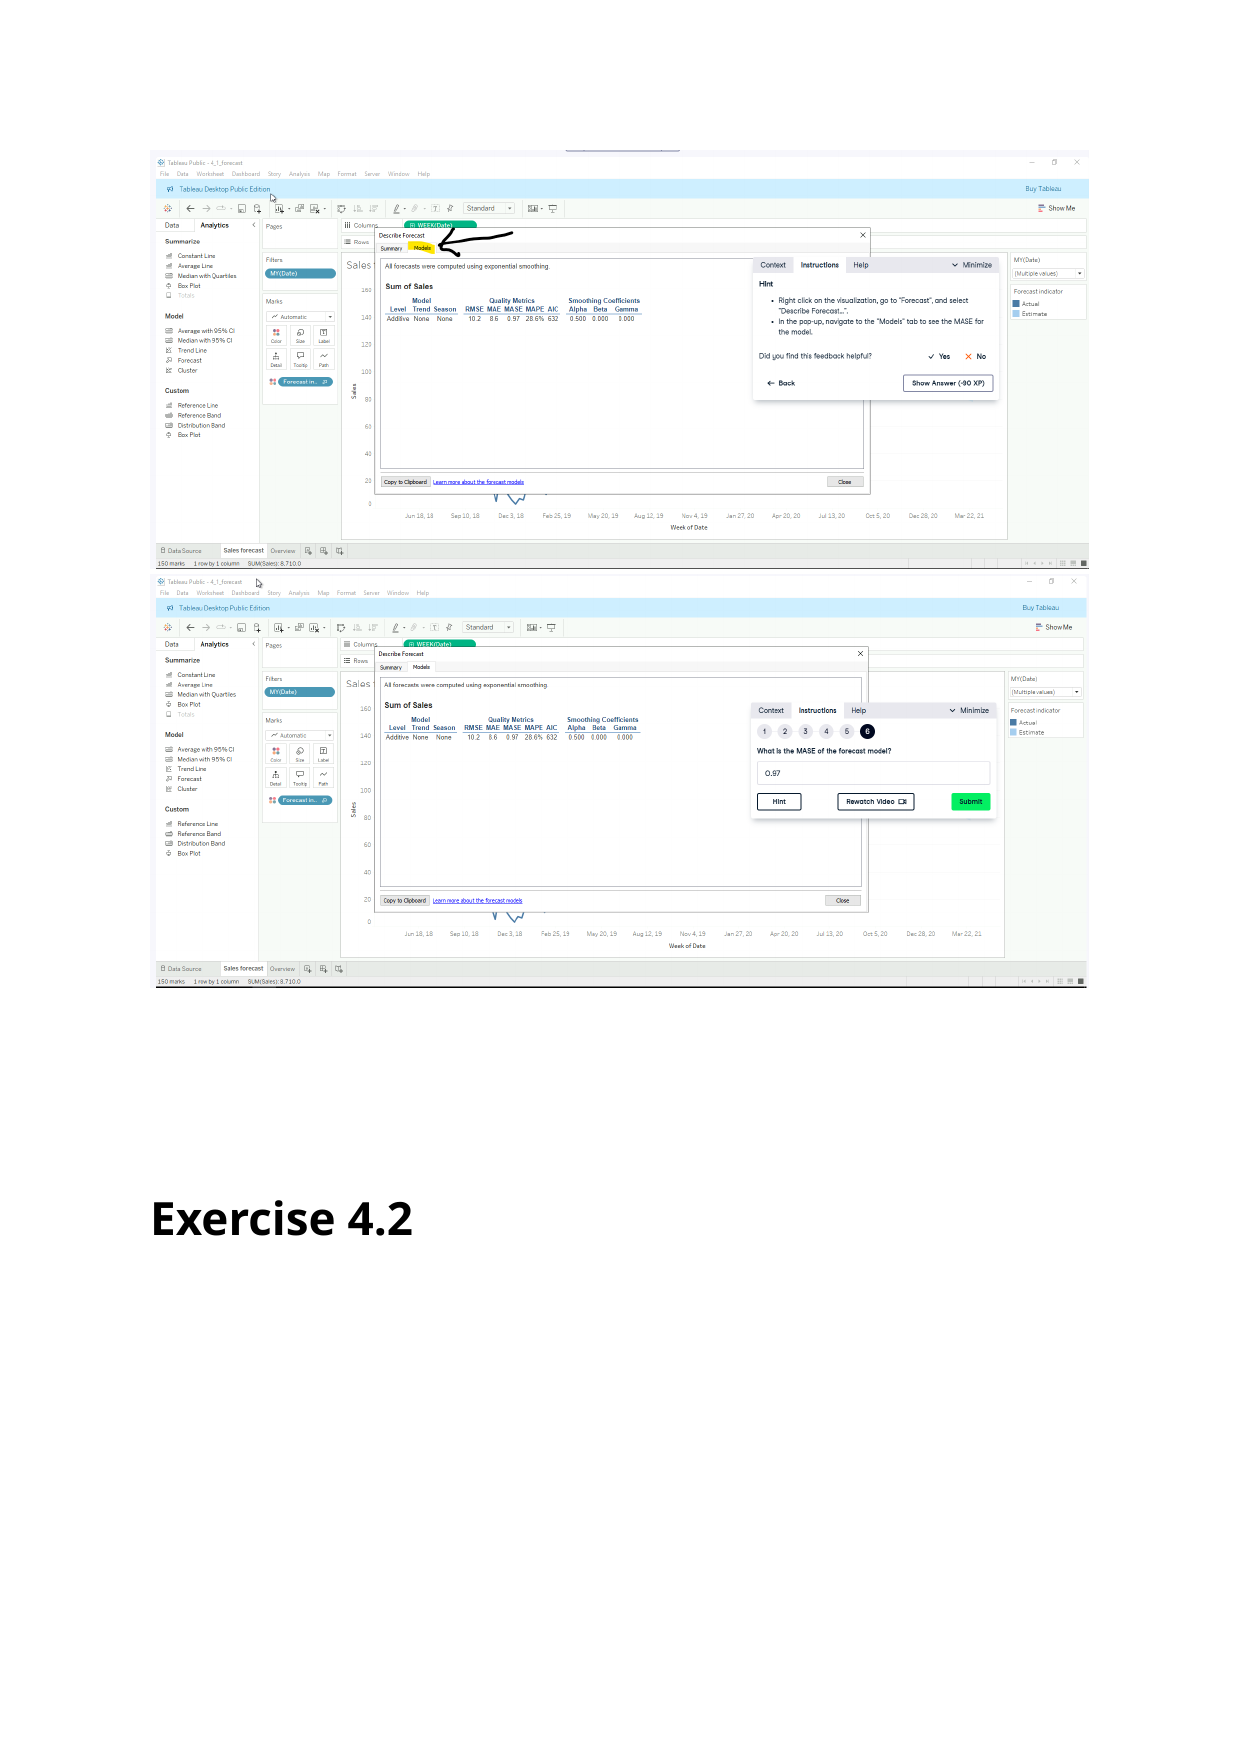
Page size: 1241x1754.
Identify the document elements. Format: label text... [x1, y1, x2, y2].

picture [150, 150, 1089, 569]
text Exercise 4.2 [150, 1186, 1090, 1249]
picture [150, 574, 1089, 988]
